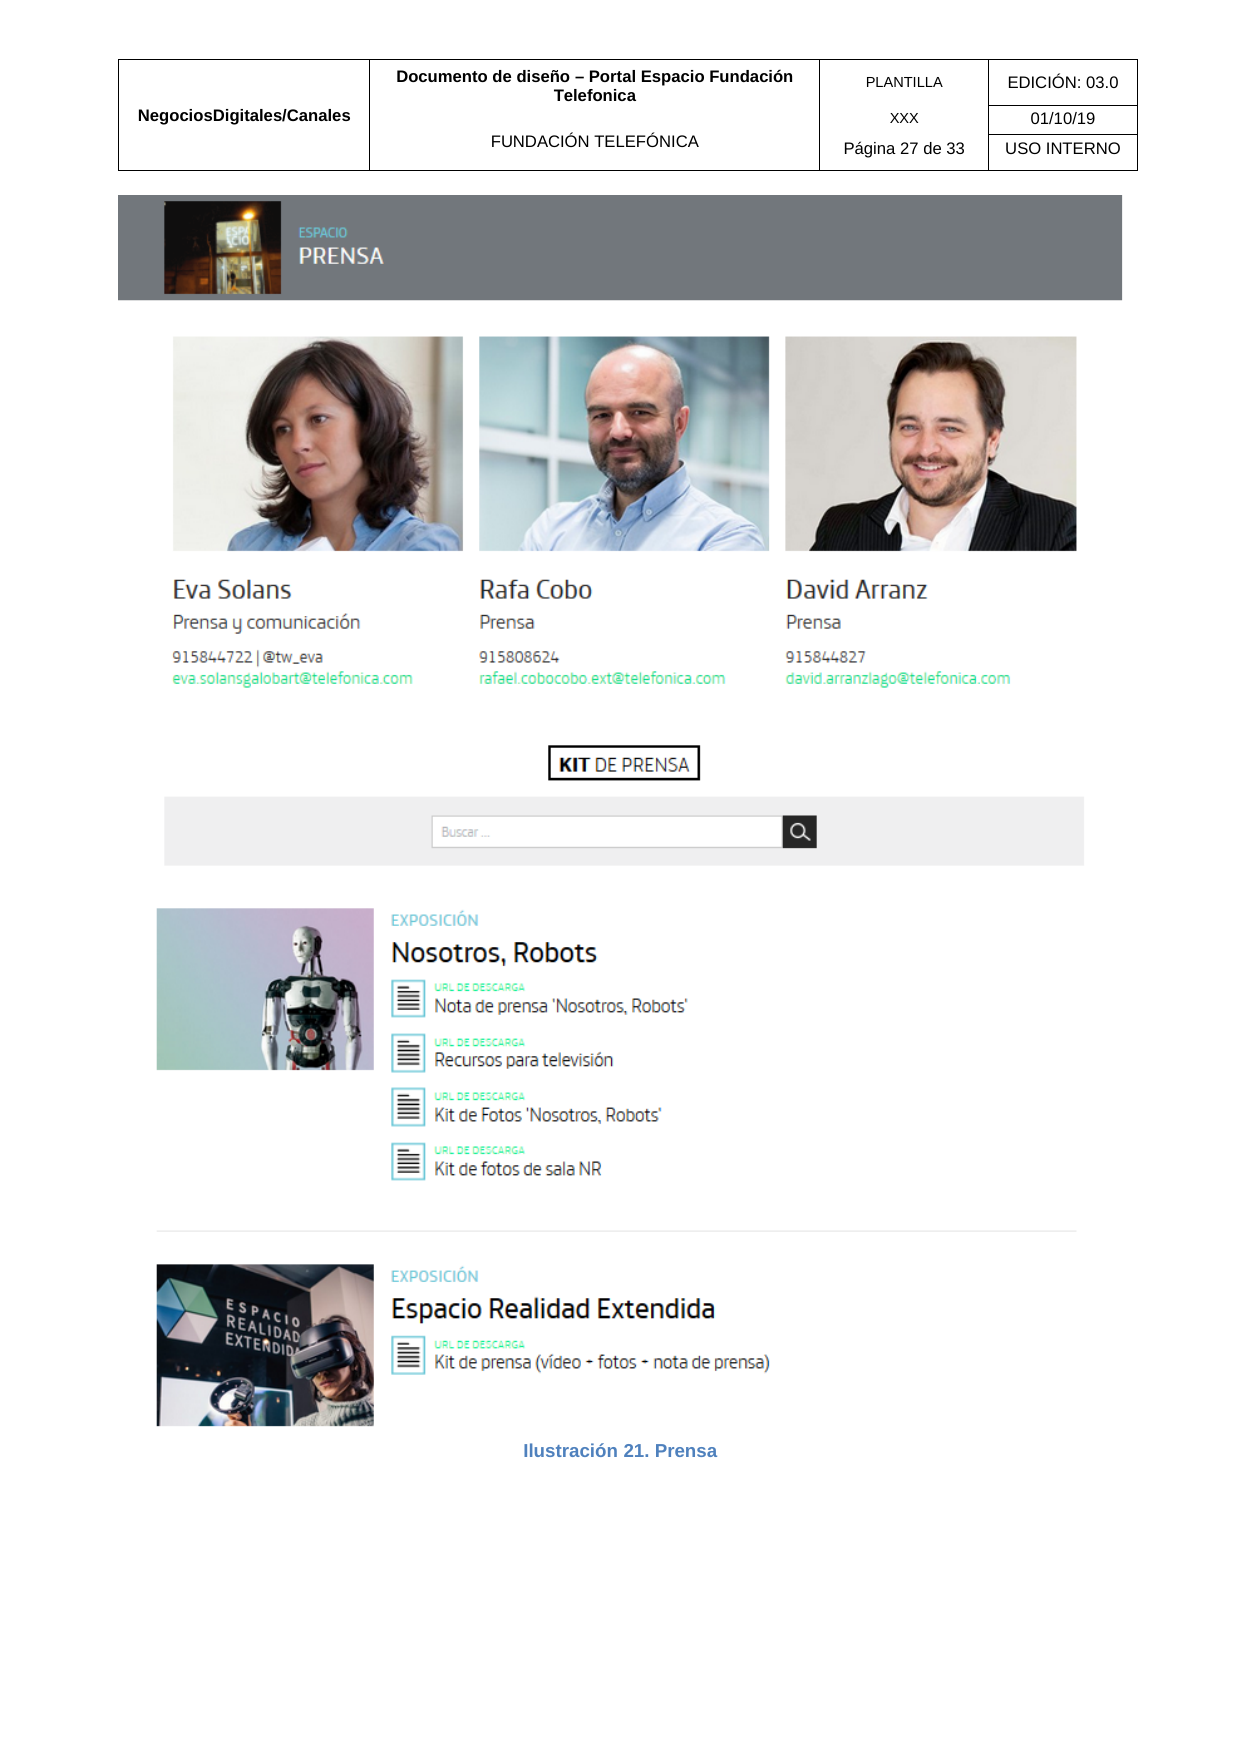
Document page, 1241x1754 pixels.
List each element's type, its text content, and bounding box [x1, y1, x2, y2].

text Ilustración 21. Prensa [118, 1440, 1122, 1461]
picture [118, 195, 1123, 1440]
